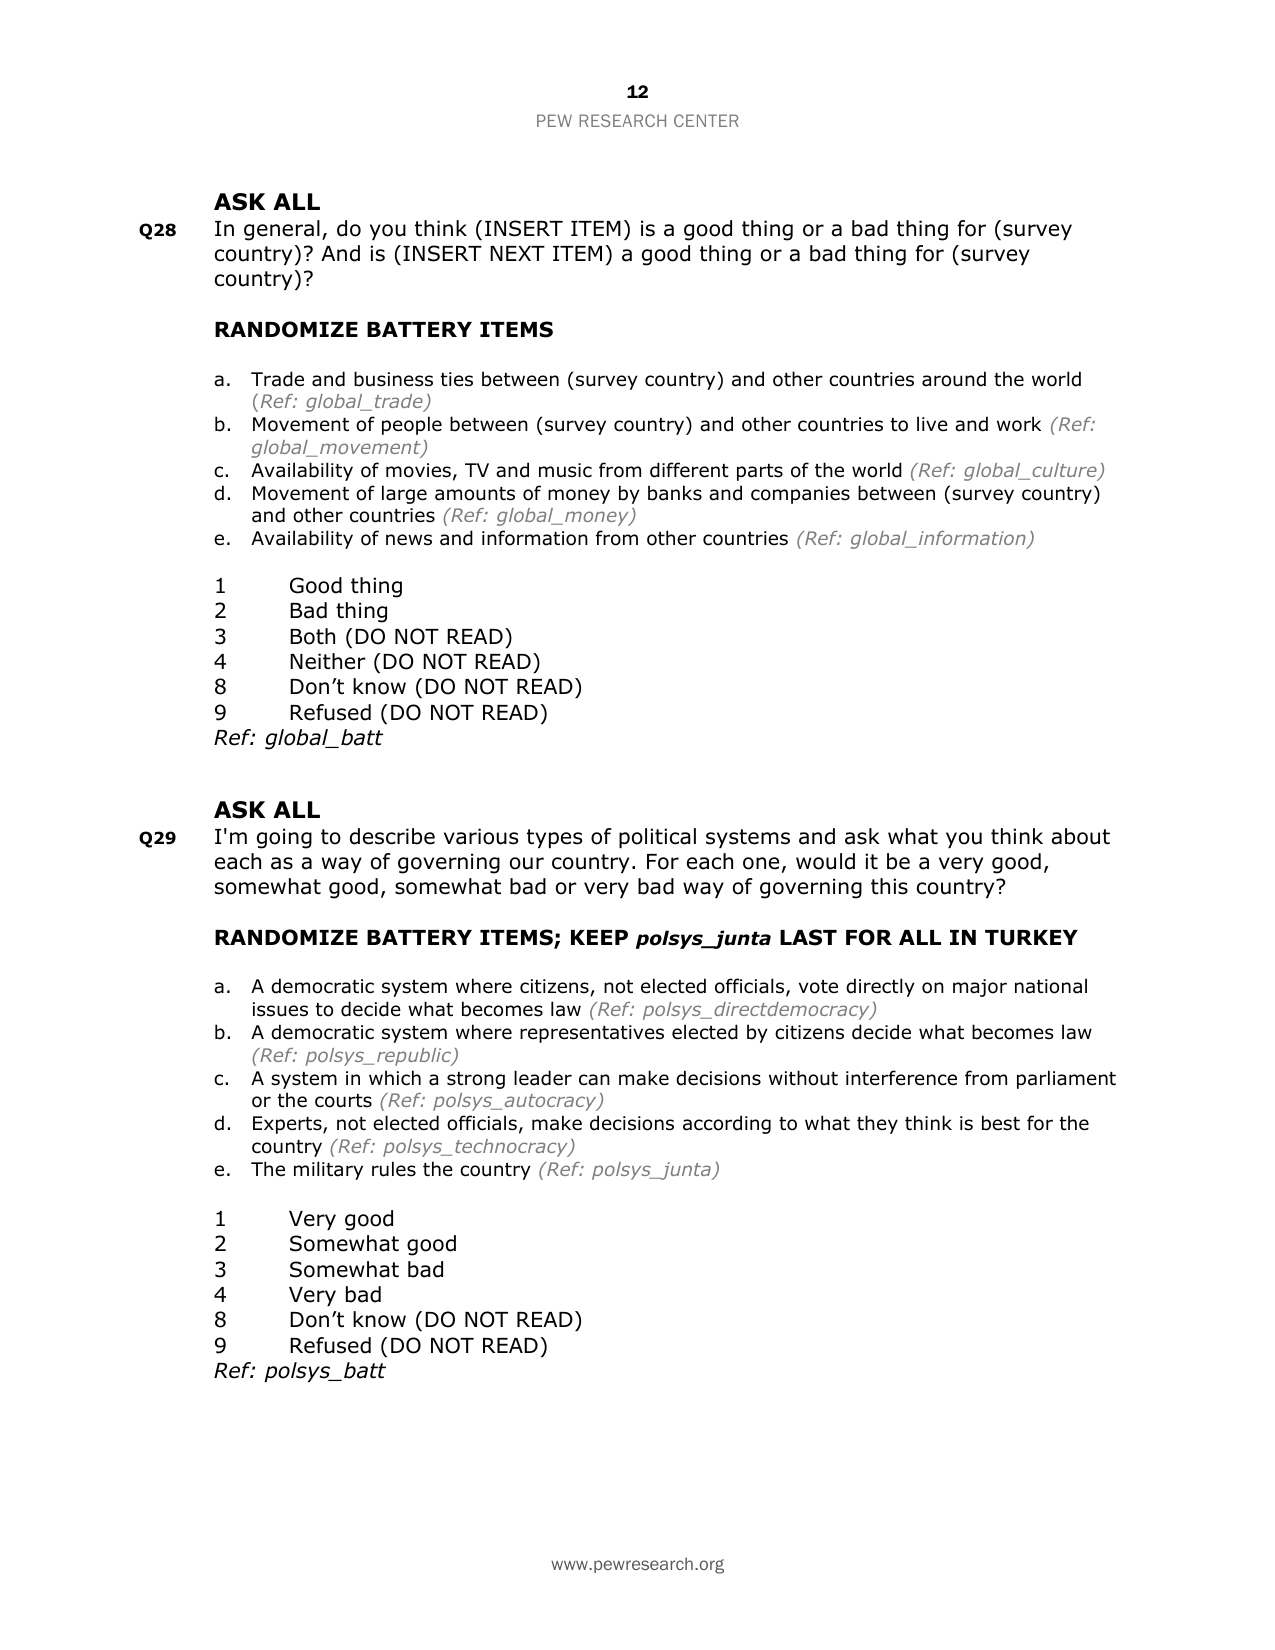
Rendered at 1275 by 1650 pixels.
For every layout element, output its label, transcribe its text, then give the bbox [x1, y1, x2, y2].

text RANDOMIZE BATTERY ITEMS [214, 317, 1136, 342]
list A democratic system where citizens, not elected officials, vote directly on major national issues to decide what becomes law (Ref: polsys_directdemocracy) [214, 975, 1136, 1021]
text RANDOMIZE BATTERY ITEMS; KEEP polsys_junta LAST FOR ALL IN TURKEY [214, 924, 1136, 950]
text 1 Very good [214, 1206, 1136, 1231]
text d. Movement of large amounts of money by banks and companies between (survey country) and other countries (Ref: global_money) [214, 481, 1136, 527]
text 9 Refused (DO NOT READ) [214, 1332, 1136, 1357]
text e. Availability of news and information from other countries (Ref: global_information) [214, 527, 1136, 550]
text 8 Don’t know (DO NOT READ) [214, 674, 1136, 699]
text Q28 In general, do you think (INSERT ITEM) is a good thing or a bad thing for (survey country)? And is (INSERT NEXT ITEM) a good thing or a bad thing for (survey country)? [139, 215, 1136, 291]
text Ref: polsys_batt [214, 1357, 1136, 1383]
text Q29 I'm going to describe various types of political systems and ask what you think about each as a way of governing our country. For each one, would it be a very good, somewhat good, somewhat bad or very bad way of governing this country? [139, 823, 1136, 899]
list A system in which a strong leader can make decisions without interference from parliament or the courts (Ref: polsys_autocracy) [214, 1066, 1136, 1112]
text 2 Somewhat good [214, 1231, 1136, 1256]
text 8 Don’t know (DO NOT READ) [214, 1307, 1136, 1332]
list A democratic system where representatives elected by citizens decide what becomes law (Ref: polsys_republic) [214, 1021, 1136, 1066]
text 4 Very bad [214, 1282, 1136, 1307]
text 9 Refused (DO NOT READ) [214, 699, 1136, 724]
text 4 Neither (DO NOT READ) [214, 648, 1136, 674]
text ASK ALL [214, 795, 1136, 823]
text c. Availability of movies, TV and music from different parts of the world (Ref: global_culture) [214, 458, 1136, 481]
text 2 Bad thing [214, 598, 1136, 623]
text a. Trade and business ties between (survey country) and other countries around the world (Ref: global_trade) [214, 367, 1136, 413]
list Experts, not elected officials, make decisions according to what they think is best for the country (Ref: polsys_technocracy) [214, 1112, 1136, 1157]
text 1 Good thing [214, 572, 1136, 598]
text 3 Both (DO NOT READ) [214, 623, 1136, 648]
text 3 Somewhat bad [214, 1256, 1136, 1282]
list The military rules the country (Ref: polsys_junta) [214, 1157, 1136, 1180]
text b. Movement of people between (survey country) and other countries to live and work (Ref: global_movement) [214, 413, 1136, 458]
text Ref: global_batt [214, 724, 1136, 750]
text ASK ALL [139, 187, 1136, 215]
